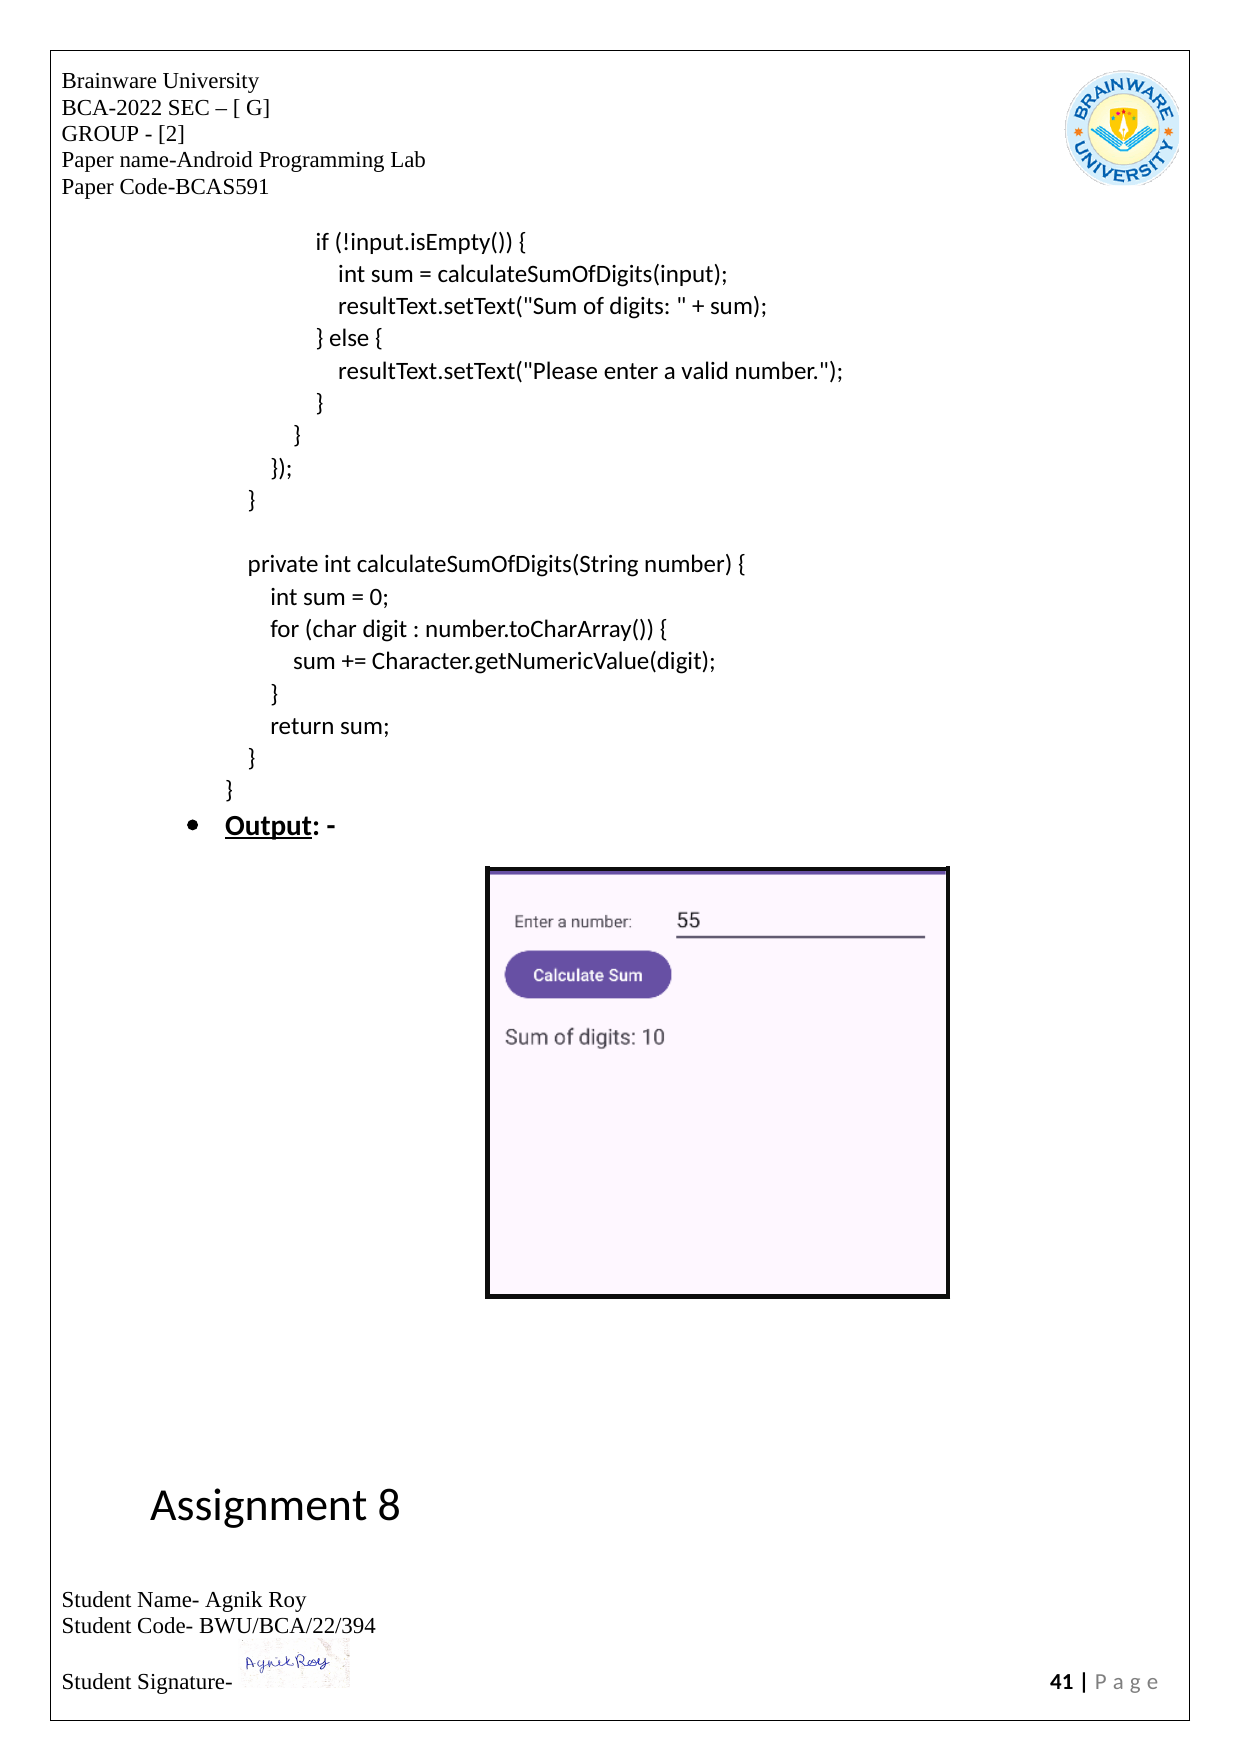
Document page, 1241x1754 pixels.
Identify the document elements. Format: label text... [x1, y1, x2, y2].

picture [490, 871, 946, 1294]
list Output: - [187, 807, 1181, 842]
text if (!input.isEmpty()) { [225, 226, 1181, 256]
picture [1064, 70, 1180, 186]
text int sum = calculateSumOfDigits(input); [225, 258, 1181, 288]
text return sum; [225, 710, 1181, 741]
text Assignment 8 [150, 1476, 1181, 1531]
text resultText.setText("Please enter a valid number."); [225, 355, 1181, 385]
text sum += Character.getNumericValue(digit); [225, 645, 1181, 676]
text } [225, 484, 1181, 514]
text resultText.setText("Sum of digits: " + sum); [225, 290, 1181, 321]
text } [225, 774, 1181, 805]
text } else { [225, 322, 1181, 353]
picture [238, 1638, 350, 1688]
text } [225, 419, 1181, 450]
text int sum = 0; [225, 581, 1181, 611]
text } [225, 387, 1181, 418]
text }); [225, 452, 1181, 482]
text private int calculateSumOfDigits(String number) { [225, 548, 1181, 579]
text for (char digit : number.toCharArray()) { [225, 613, 1181, 644]
text } [225, 742, 1181, 773]
text } [225, 678, 1181, 708]
